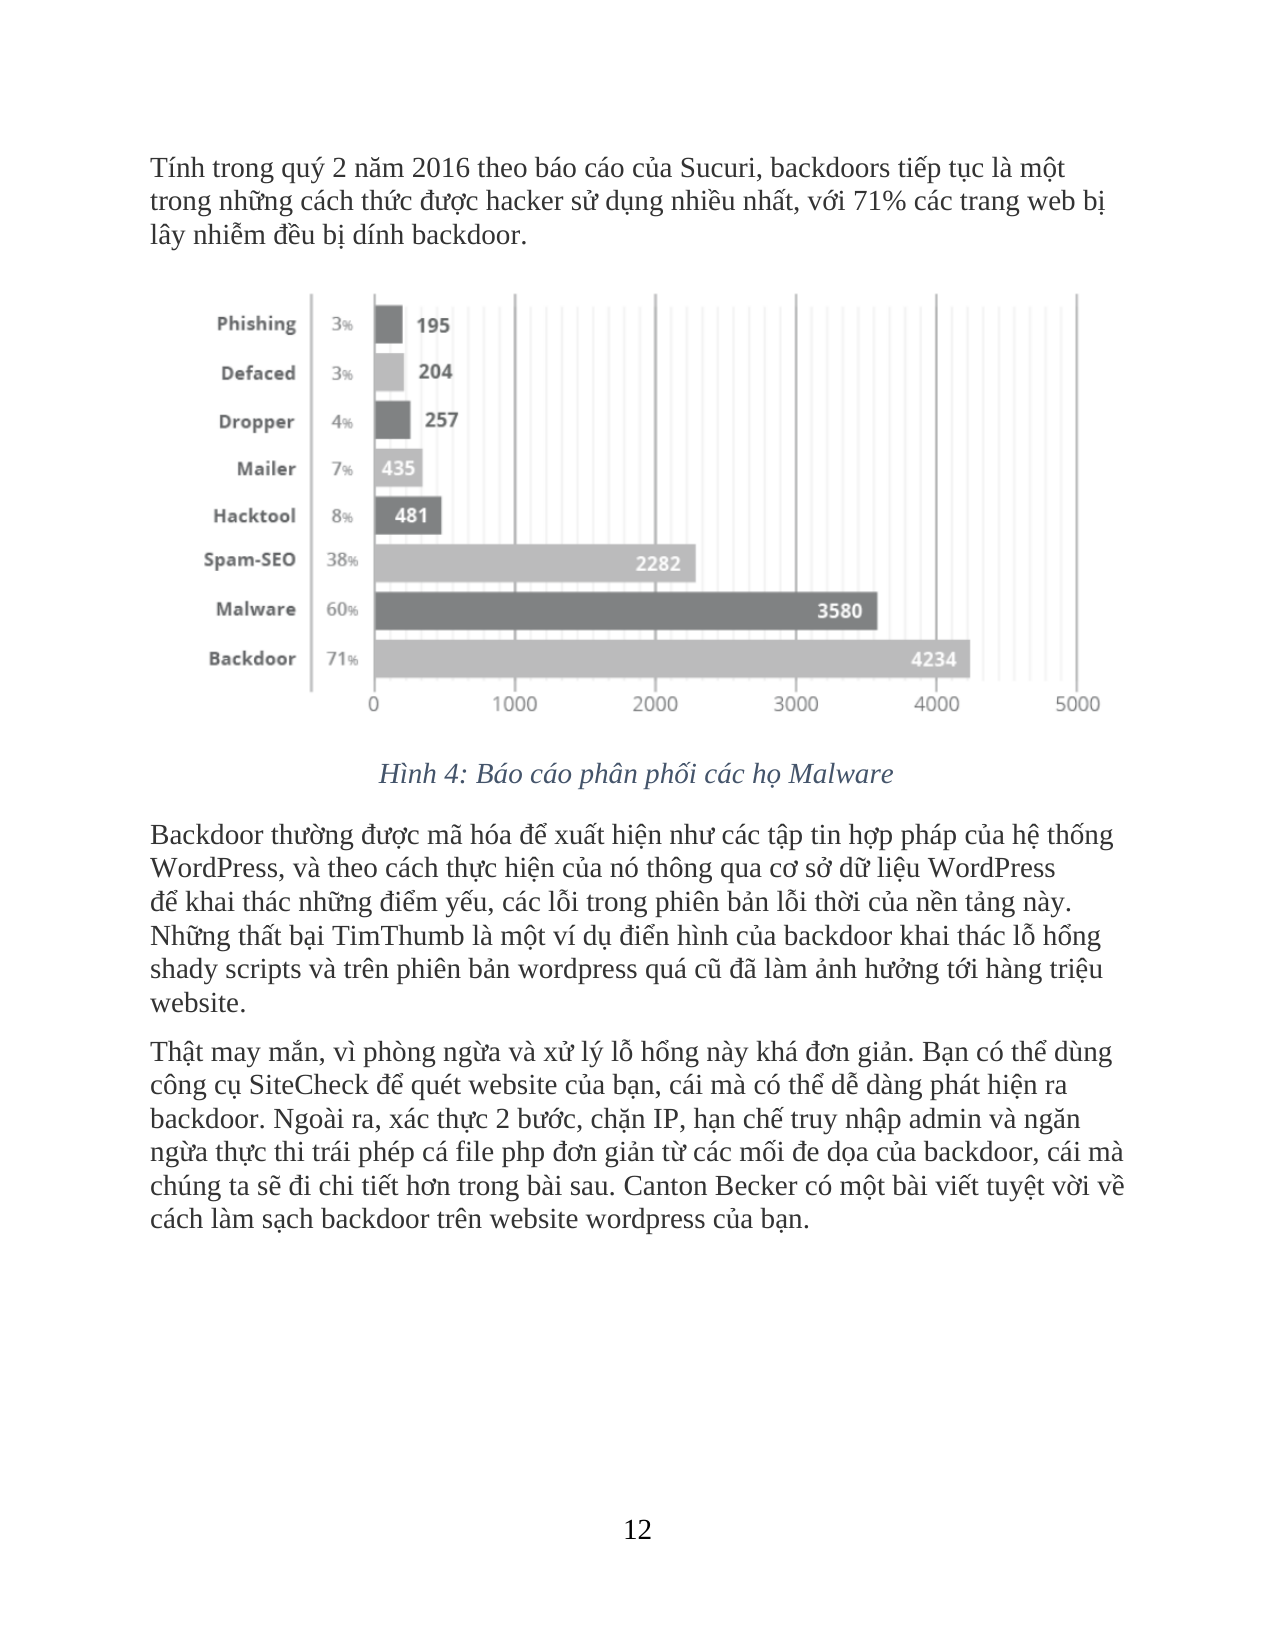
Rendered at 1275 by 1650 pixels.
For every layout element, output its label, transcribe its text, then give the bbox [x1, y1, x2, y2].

picture [150, 266, 1125, 741]
text Tính trong quý 2 năm 2016 theo báo cáo của Sucuri, backdoors tiếp tục là một trong những cách thức được hacker sử dụng nhiều nhất, với 71% các trang web bị lây nhiễm đều bị dính backdoor. [150, 150, 1125, 251]
text Hình 4: Báo cáo phân phối các họ Malware [150, 756, 1125, 789]
text Backdoor thường được mã hóa để xuất hiện như các tập tin hợp pháp của hệ thống WordPress, và theo cách thực hiện của nó thông qua cơ sở dữ liệu WordPress để khai thác những điểm yếu, các lỗi trong phiên bản lỗi thời của nền tảng này. Những thất bại TimThumb là một ví dụ điển hình của backdoor khai thác lỗ hổng shady scripts và trên phiên bản wordpress quá cũ đã làm ảnh hưởng tới hàng triệu website. [150, 817, 1125, 1018]
text Thật may mắn, vì phòng ngừa và xử lý lỗ hổng này khá đơn giản. Bạn có thể dùng công cụ SiteCheck để quét website của bạn, cái mà có thể dễ dàng phát hiện ra backdoor. Ngoài ra, xác thực 2 bước, chặn IP, hạn chế truy nhập admin và ngăn ngừa thực thi trái phép cá file php đơn giản từ các mối đe dọa của backdoor, cái mà chúng ta sẽ đi chi tiết hơn trong bài sau. Canton Becker có một bài viết tuyệt vời về cách làm sạch backdoor trên website wordpress của bạn. [150, 1034, 1125, 1235]
